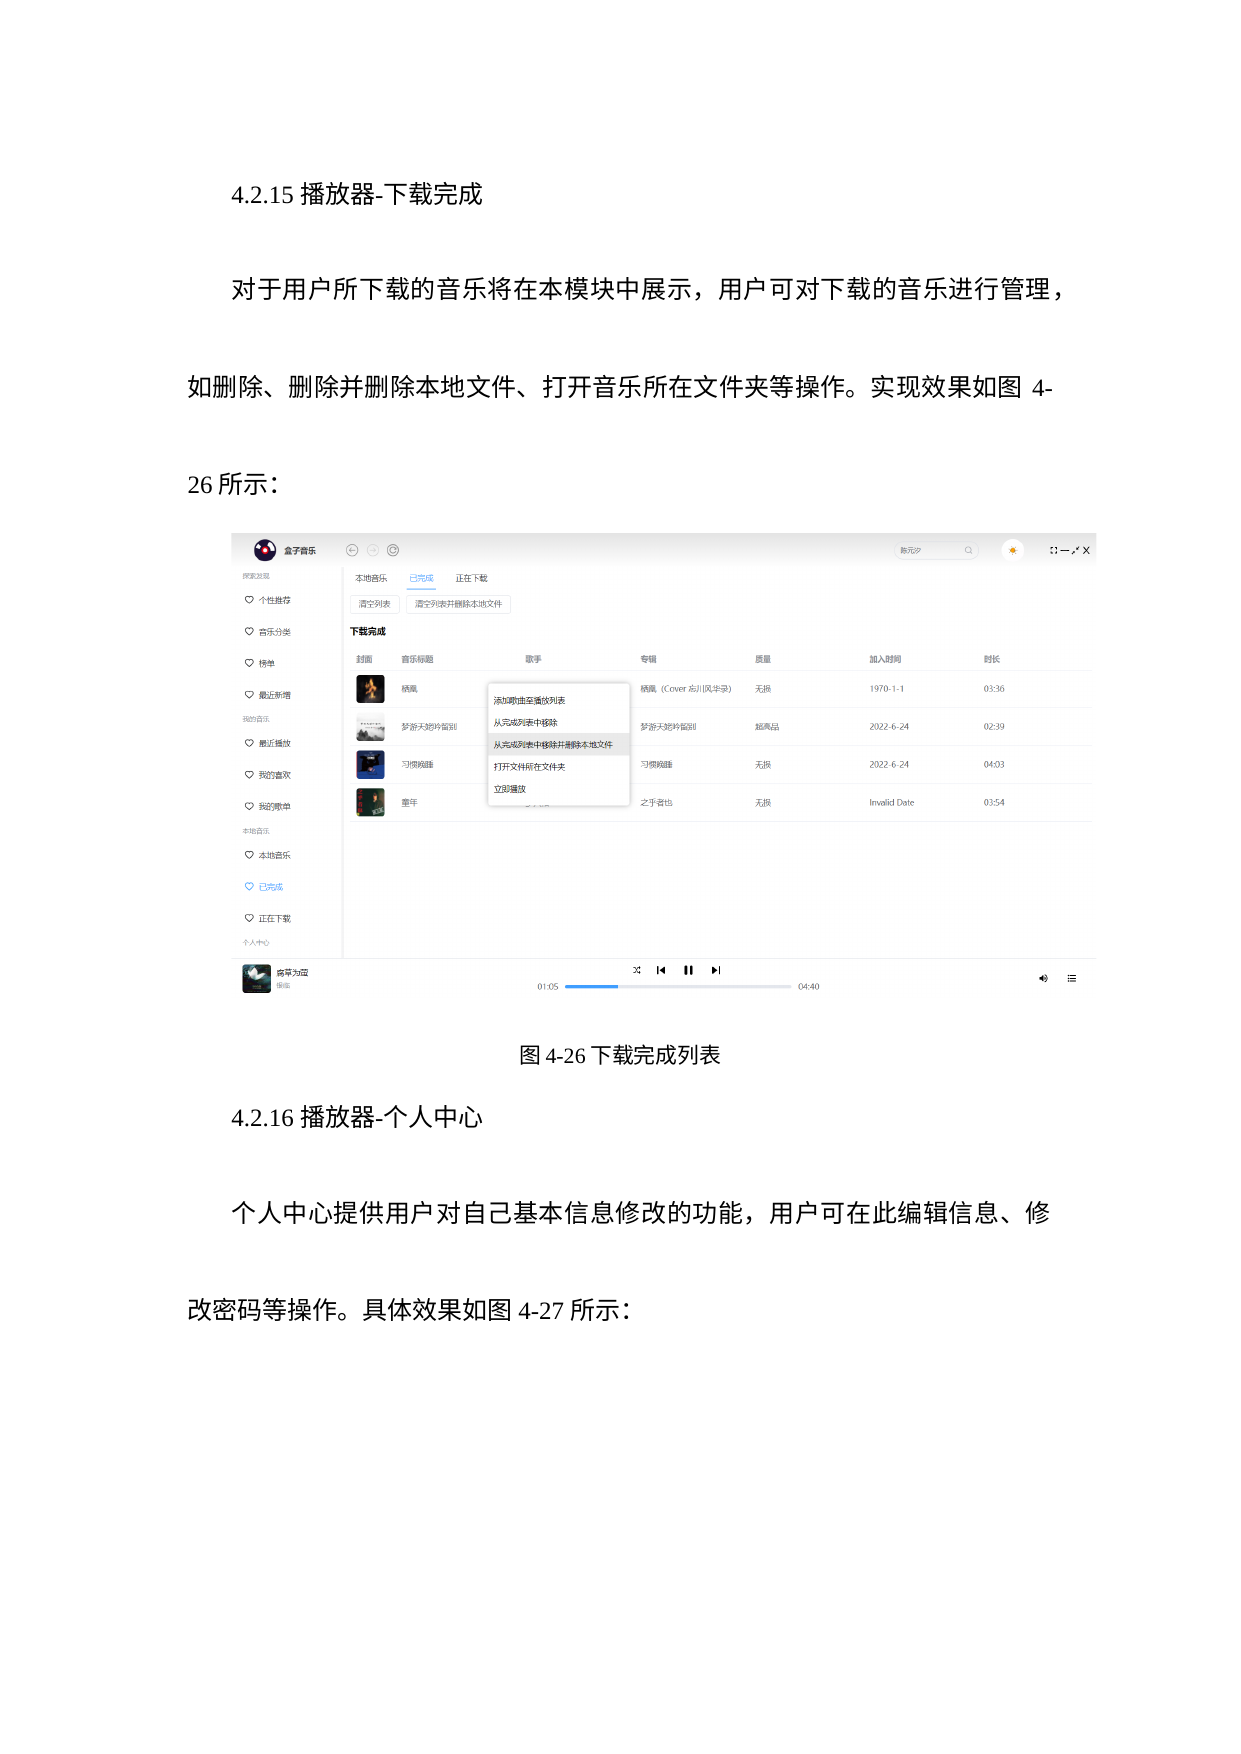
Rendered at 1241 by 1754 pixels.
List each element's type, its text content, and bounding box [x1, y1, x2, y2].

text 4.2.16 播放器-个人中心 [212, 1083, 1028, 1148]
text 图4-26下载完成列表 [187, 1038, 1053, 1071]
text 4.2.15 播放器-下载完成 [212, 160, 1028, 225]
text 对于用户所下载的音乐将在本模块中展示，用户可对下载的音乐进行管理，如删除、删除并删除本地文件、打开音乐所在文件夹等操作。实现效果如图 4-26 所示： [187, 255, 1053, 515]
text 个人中心提供用户对自己基本信息修改的功能，用户可在此编辑信息、修改密码等操作。具体效果如图 4-27 所示： [187, 1179, 1053, 1341]
picture [231, 533, 1097, 998]
